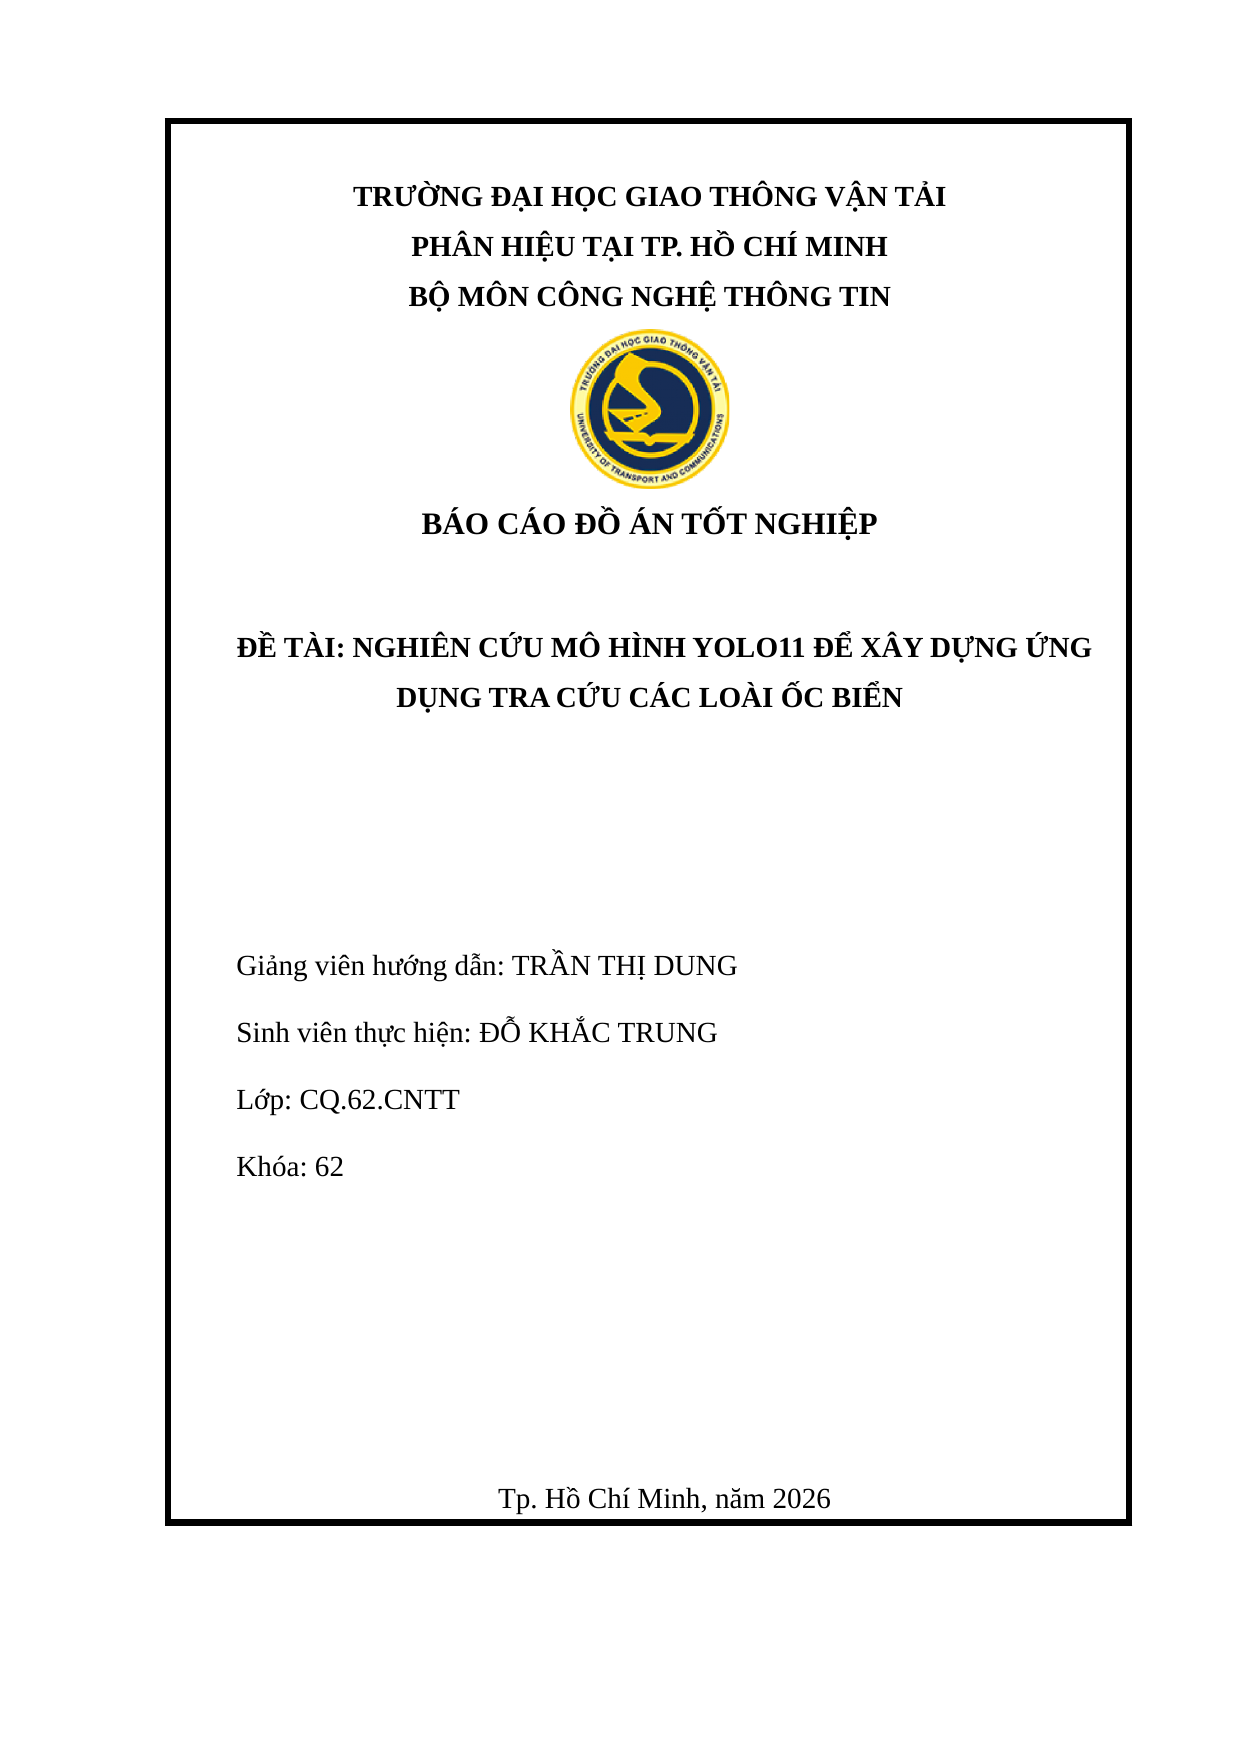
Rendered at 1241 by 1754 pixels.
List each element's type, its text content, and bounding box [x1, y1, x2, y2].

picture [570, 329, 730, 489]
text ĐỀ TÀI: NGHIÊN CỨU MÔ HÌNH YOLO11 ĐỂ XÂY DỰNG ỨNG DỤNG TRA CỨU CÁC LOÀI ỐC BIỂN [171, 619, 1126, 714]
text Sinh viên thực hiện: ĐỖ KHẮC TRUNG [171, 1005, 1126, 1049]
text BÁO CÁO ĐỒ ÁN TỐT NGHIỆP [171, 495, 1126, 541]
text BỘ MÔN CÔNG NGHỆ THÔNG TIN [171, 269, 1126, 313]
text Khóa: 62 [171, 1139, 1126, 1183]
text PHÂN HIỆU TẠI TP. HỒ CHÍ MINH [171, 218, 1126, 262]
text Giảng viên hướng dẫn: TRẦN THỊ DUNG [171, 938, 1126, 982]
text Lớp: CQ.62.CNTT [171, 1072, 1126, 1116]
text TRƯỜNG ĐẠI HỌC GIAO THÔNG VẬN TẢI [171, 168, 1126, 212]
text Tp. Hồ Chí Minh, năm 2026 [171, 1471, 1126, 1519]
